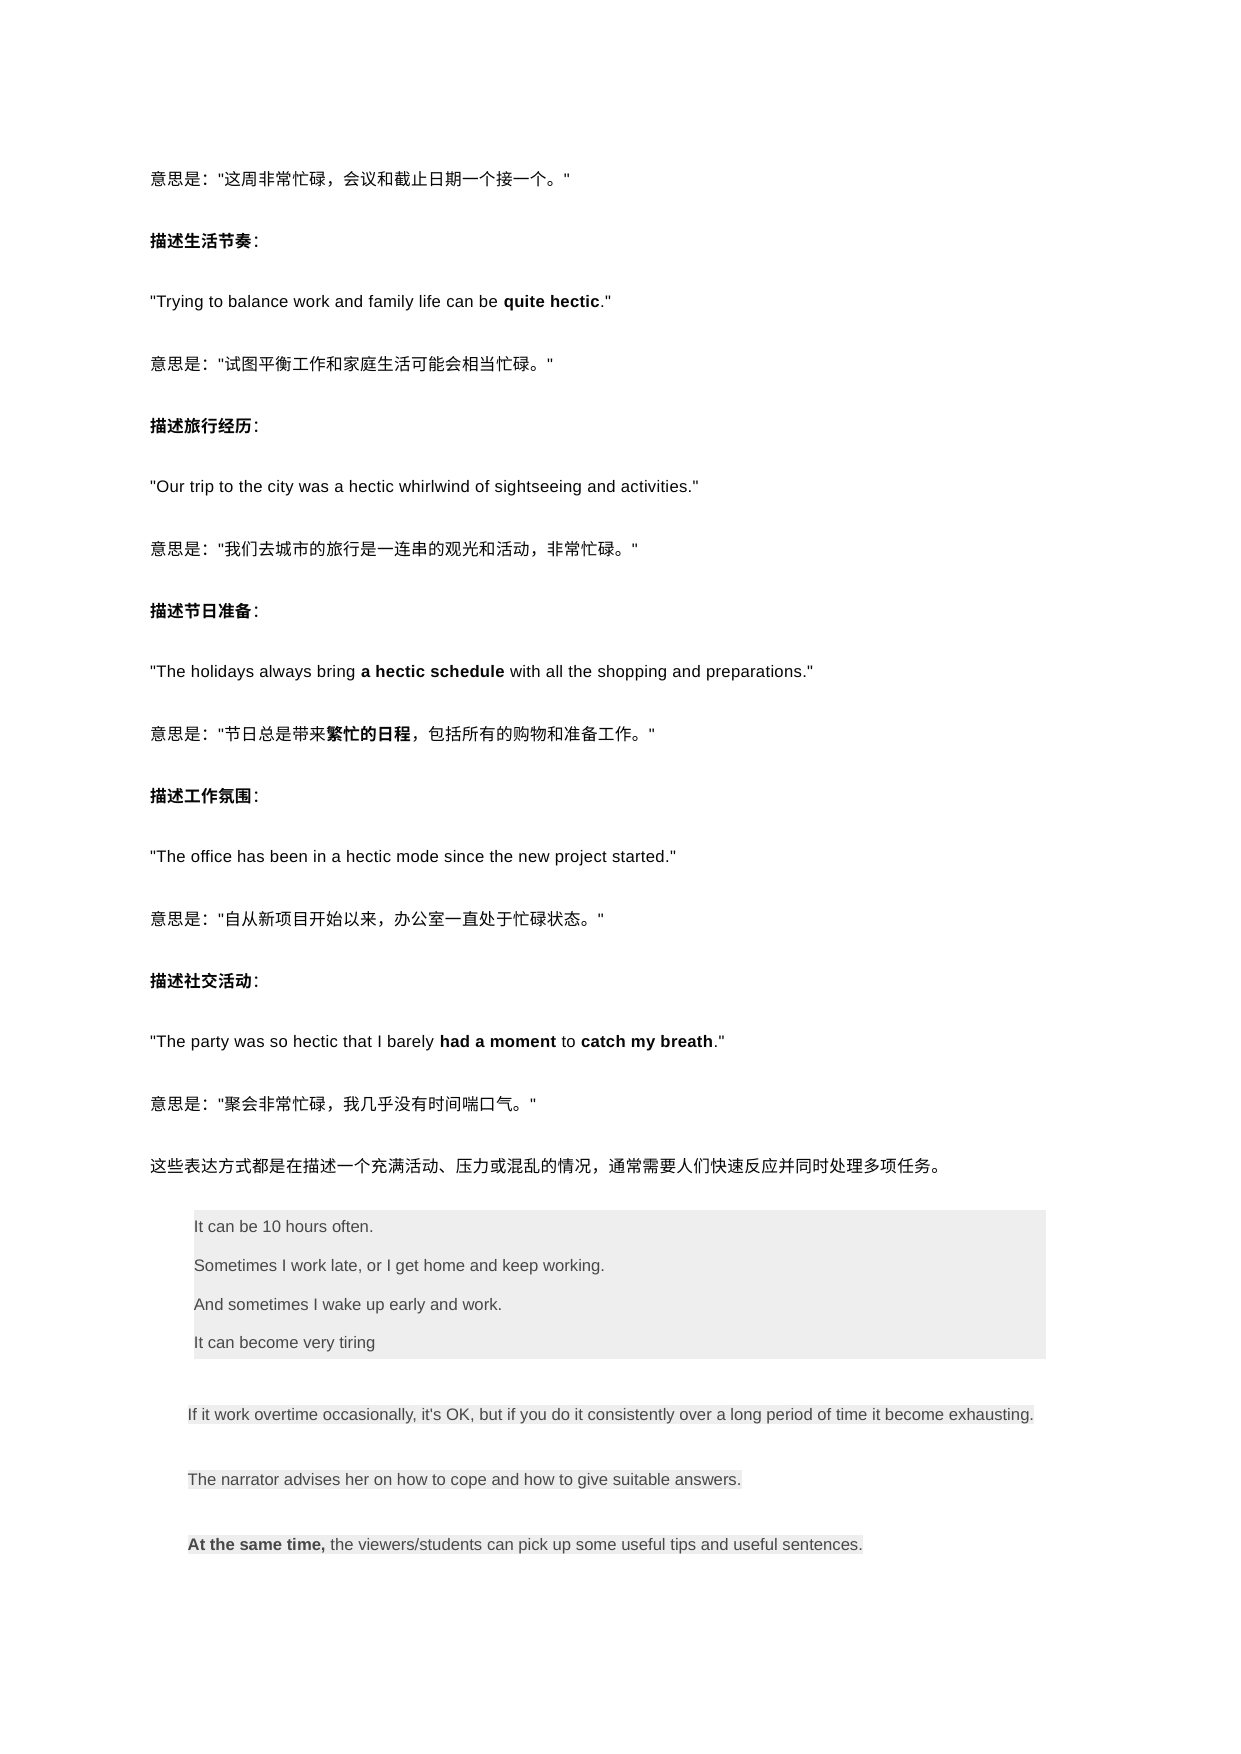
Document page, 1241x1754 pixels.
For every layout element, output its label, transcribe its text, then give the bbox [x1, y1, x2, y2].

list "Our trip to the city was a hectic whirlwind of sightseeing and activities." [150, 470, 1053, 503]
text At the same time, the viewers/students can pick up some useful tips and useful sentences. [187, 1528, 1053, 1560]
text The narrator advises her on how to cope and how to give suitable answers. [187, 1463, 1053, 1495]
list "The holidays always bring a hectic schedule with all the shopping and preparations." [150, 655, 1053, 688]
list "The party was so hectic that I barely had a moment to catch my breath." [150, 1025, 1053, 1058]
list 意思是："我们去城市的旅行是一连串的观光和活动，非常忙碌。" [150, 532, 1053, 564]
text And sometimes I wake up early and work. [194, 1288, 1046, 1320]
text It can be 10 hours often. [194, 1210, 1046, 1243]
list 意思是："节日总是带来繁忙的日程，包括所有的购物和准备工作。" [150, 717, 1053, 749]
list 描述节日准备： [150, 594, 1053, 626]
list 意思是："这周非常忙碌，会议和截止日期一个接一个。" [150, 162, 1053, 194]
list 意思是："聚会非常忙碌，我几乎没有时间喘口气。" [150, 1087, 1053, 1119]
text It can become very tiring [194, 1327, 1046, 1359]
text Sometimes I work late, or I get home and keep working. [194, 1249, 1046, 1282]
list 描述工作氛围： [150, 779, 1053, 811]
list 描述生活节奏： [150, 224, 1053, 256]
list 描述旅行经历： [150, 409, 1053, 441]
text If it work overtime occasionally, it's OK, but if you do it consistently over a long period of time it become exhausting. [187, 1398, 1053, 1430]
list "Trying to balance work and family life can be quite hectic." [150, 285, 1053, 318]
list 这些表达方式都是在描述一个充满活动、压力或混乱的情况，通常需要人们快速反应并同时处理多项任务。 [150, 1149, 1053, 1181]
list 描述社交活动： [150, 964, 1053, 996]
list 意思是："试图平衡工作和家庭生活可能会相当忙碌。" [150, 347, 1053, 379]
list "The office has been in a hectic mode since the new project started." [150, 840, 1053, 873]
list 意思是："自从新项目开始以来，办公室一直处于忙碌状态。" [150, 902, 1053, 934]
